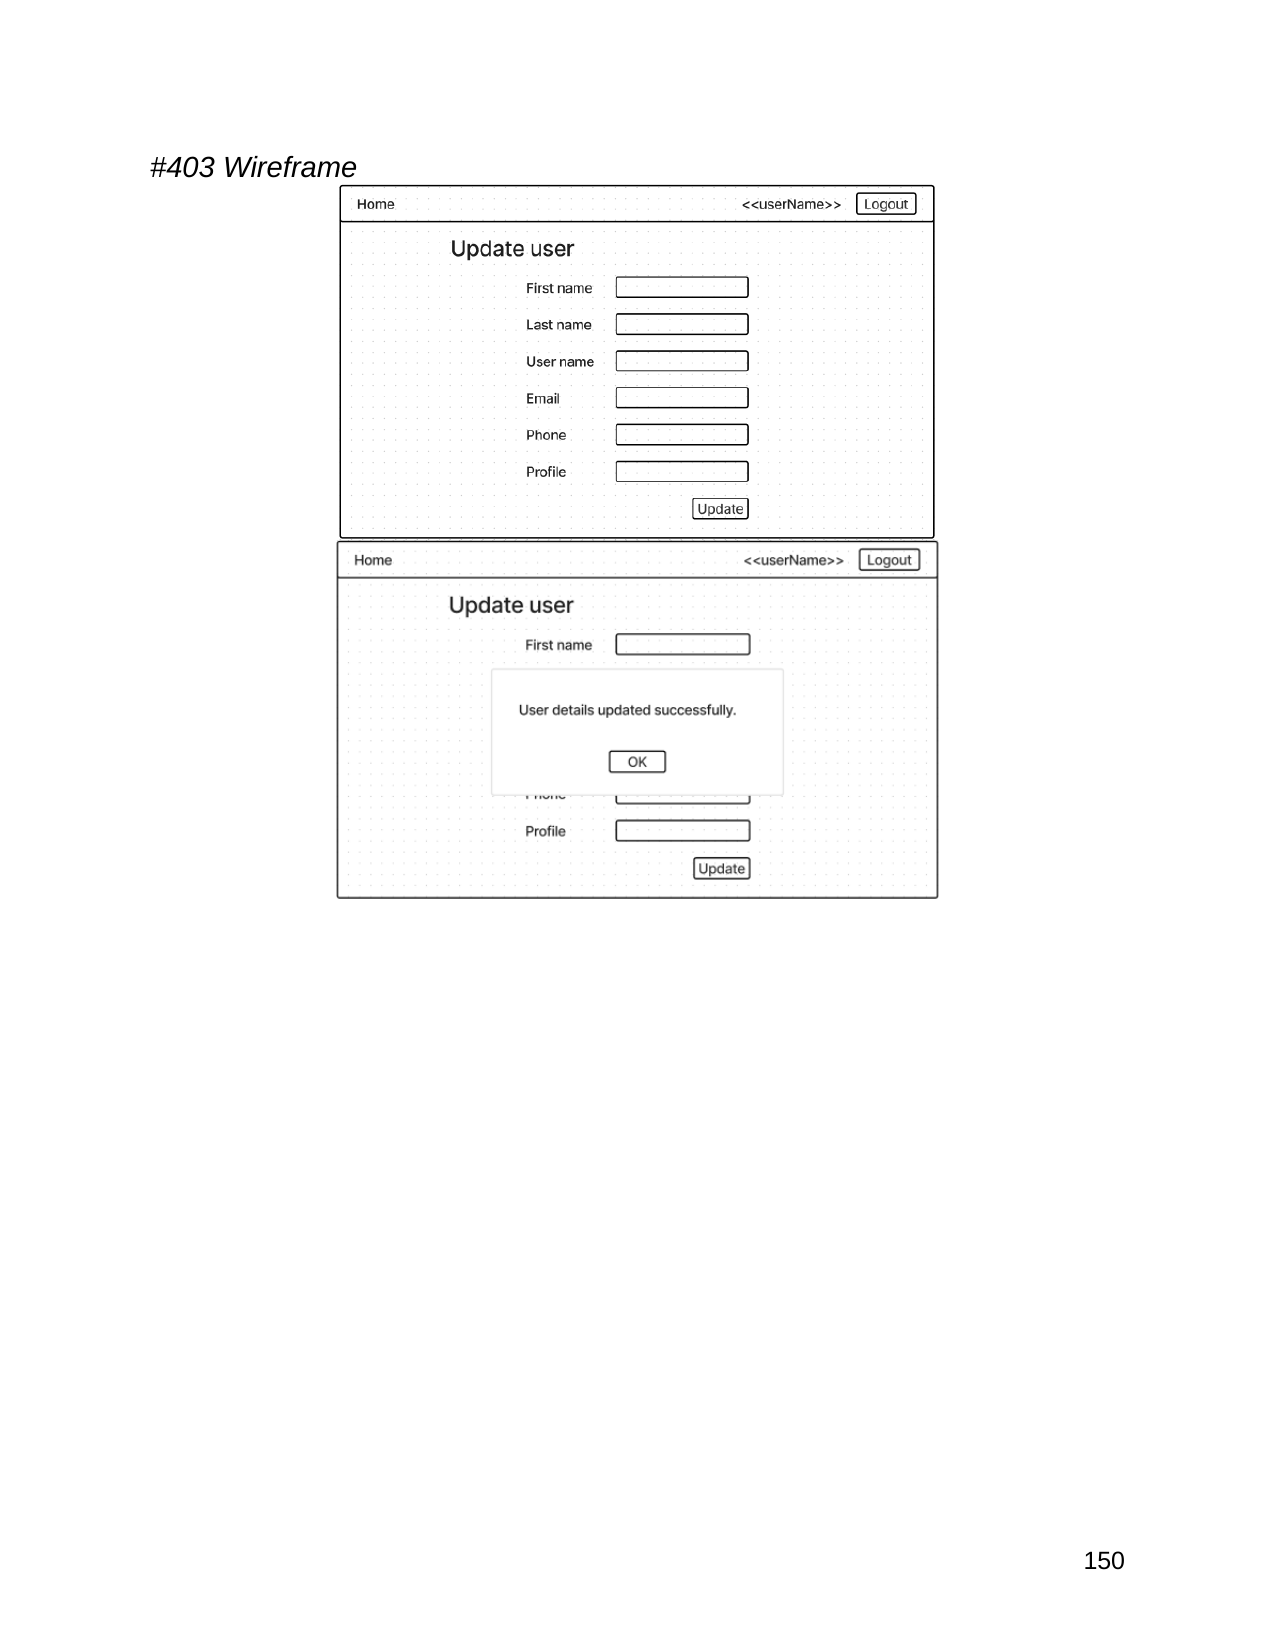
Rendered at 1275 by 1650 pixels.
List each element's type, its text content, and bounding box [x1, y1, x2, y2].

picture [333, 183, 942, 902]
text #403 Wireframe [150, 150, 1125, 183]
